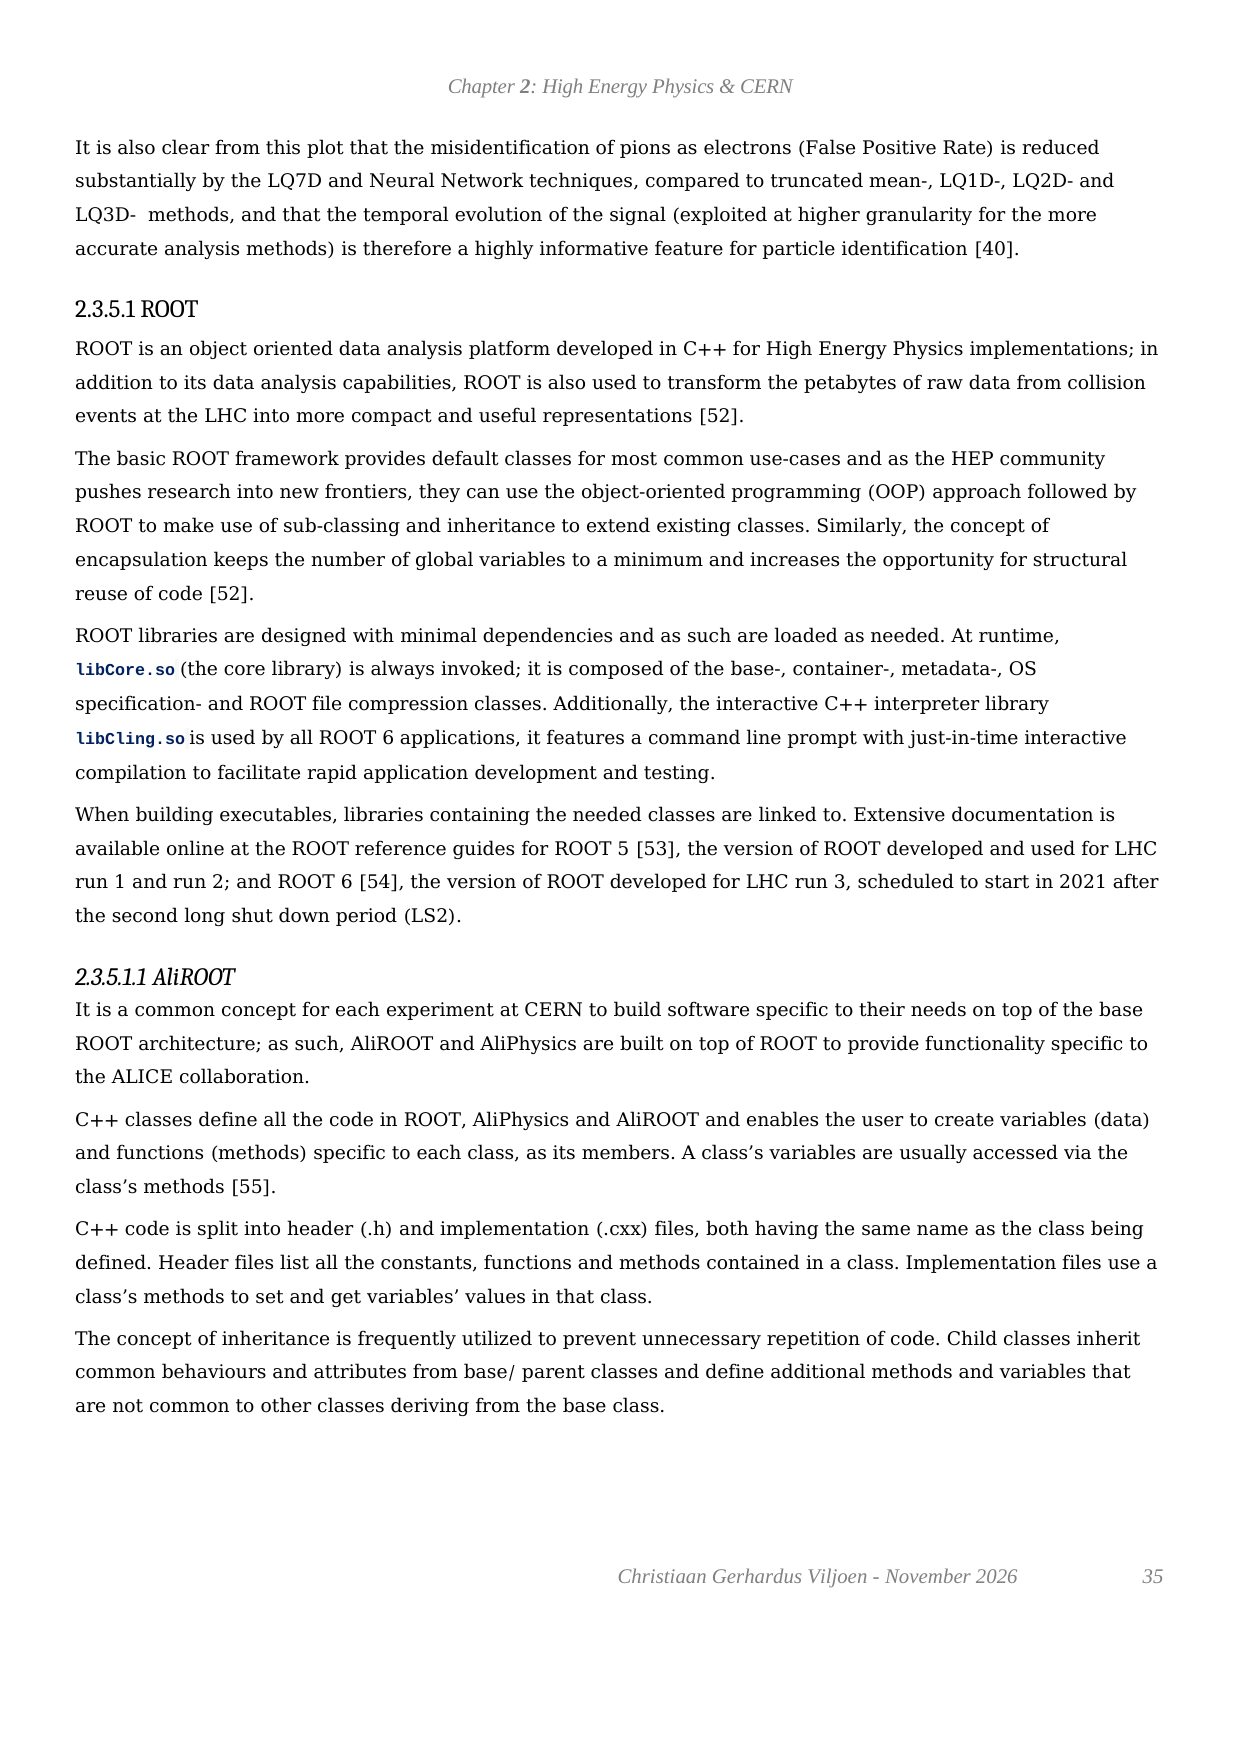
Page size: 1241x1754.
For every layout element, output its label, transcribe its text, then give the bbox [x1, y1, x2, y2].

text The concept of inheritance is frequently utilized to prevent unnecessary repetition of code. Child classes inherit common behaviours and attributes from base/ parent classes and define additional methods and variables that are not common to other classes deriving from the base class. [75, 1326, 1165, 1416]
text ROOT is an object oriented data analysis platform developed in C++ for High Energy Physics implementations; in addition to its data analysis capabilities, ROOT is also used to transform the petabytes of raw data from collision events at the LHC into more compact and useful representations . [75, 337, 1165, 427]
text When building executables, libraries containing the needed classes are linked to. Extensive documentation is available online at the ROOT reference guides for ROOT 5 , the version of ROOT developed and used for LHC run 1 and run 2; and ROOT 6 , the version of ROOT developed for LHC run 3, scheduled to start in 2021 after the second long shut down period (LS2). [75, 803, 1165, 926]
text The basic ROOT framework provides default classes for most common use-cases and as the HEP community pushes research into new frontiers, they can use the object-oriented programming (OOP) approach followed by ROOT to make use of sub-classing and inheritance to extend existing classes. Similarly, the concept of encapsulation keeps the number of global variables to a minimum and increases the opportunity for structural reuse of code . [75, 446, 1165, 604]
text It is also clear from this plot that the misidentification of pions as electrons (False Positive Rate) is reduced substantially by the LQ7D and Neural Network techniques, compared to truncated mean-, LQ1D-, LQ2D- and LQ3D- methods, and that the temporal evolution of the signal (exploited at higher granularity for the more accurate analysis methods) is therefore a highly informative feature for particle identification . [75, 135, 1165, 259]
text C++ code is split into header (.h) and implementation (.cxx) files, both having the same name as the class being defined. Header files list all the constants, functions and methods contained in a class. Implementation files use a class’s methods to set and get variables’ values in that class. [75, 1217, 1165, 1307]
text ROOT libraries are designed with minimal dependencies and as such are loaded as needed. At runtime, libCore.so (the core library) is always invoked; it is composed of the base-, container-, metadata-, OS specification- and ROOT file compression classes. Additionally, the interactive C++ interpreter library libCling.so is used by all ROOT 6 applications, it features a command line prompt with just-in-time interactive compilation to facilitate rapid application development and testing. [75, 623, 1165, 783]
text It is a common concept for each experiment at CERN to build software specific to their needs on top of the base ROOT architecture; as such, AliROOT and AliPhysics are built on top of ROOT to provide functionality specific to the ALICE collaboration. [75, 998, 1165, 1088]
subtitle ROOT [75, 295, 1165, 324]
text C++ classes define all the code in ROOT, AliPhysics and AliROOT and enables the user to create variables (data) and functions (methods) specific to each class, as its members. A class’s variables are usually accessed via the class’s methods . [75, 1107, 1165, 1197]
subtitle AliROOT [75, 963, 1165, 991]
